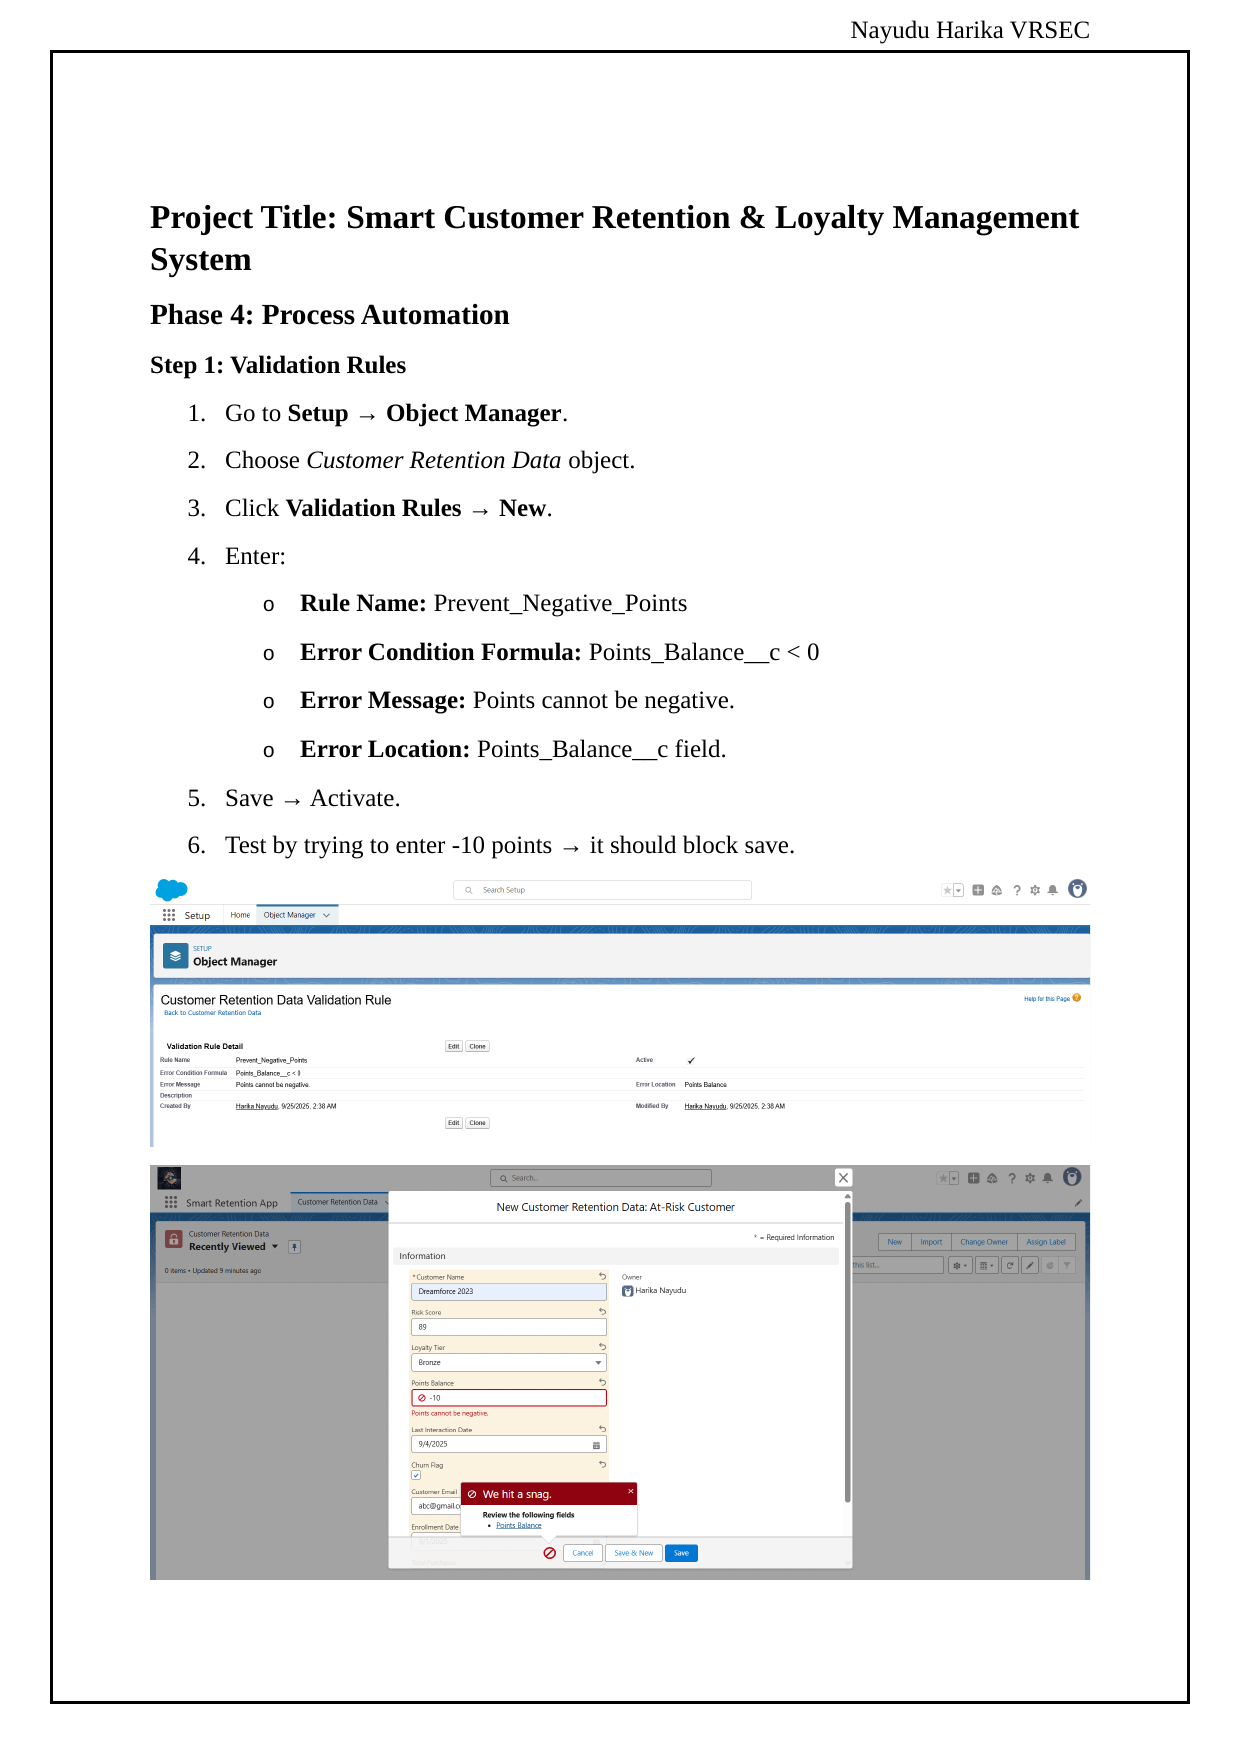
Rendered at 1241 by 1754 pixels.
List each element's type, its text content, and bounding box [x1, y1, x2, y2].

list Error Condition Formula: Points_Balance__c < 0 [262, 637, 1090, 667]
list Error Location: Points_Balance__c field. [262, 734, 1090, 764]
picture [150, 1165, 1091, 1580]
list Choose Customer Retention Data object. [187, 445, 1090, 474]
list Test by trying to enter -10 points → it should block save. [187, 830, 1090, 859]
picture [150, 878, 1091, 1147]
text Phase 4: Process Automation [150, 297, 1090, 331]
text Step 1: Validation Rules [150, 350, 1090, 379]
list Save → Activate. [187, 783, 1090, 811]
text Project Title: Smart Customer Retention & Loyalty Management System [150, 198, 1090, 277]
list Go to Setup → Object Manager. [187, 398, 1090, 426]
list Click Validation Rules → New. [187, 493, 1090, 522]
list Error Message: Points cannot be negative. [262, 686, 1090, 715]
list Rule Name: Prevent_Negative_Points [262, 588, 1090, 618]
list Enter: [187, 541, 1090, 569]
